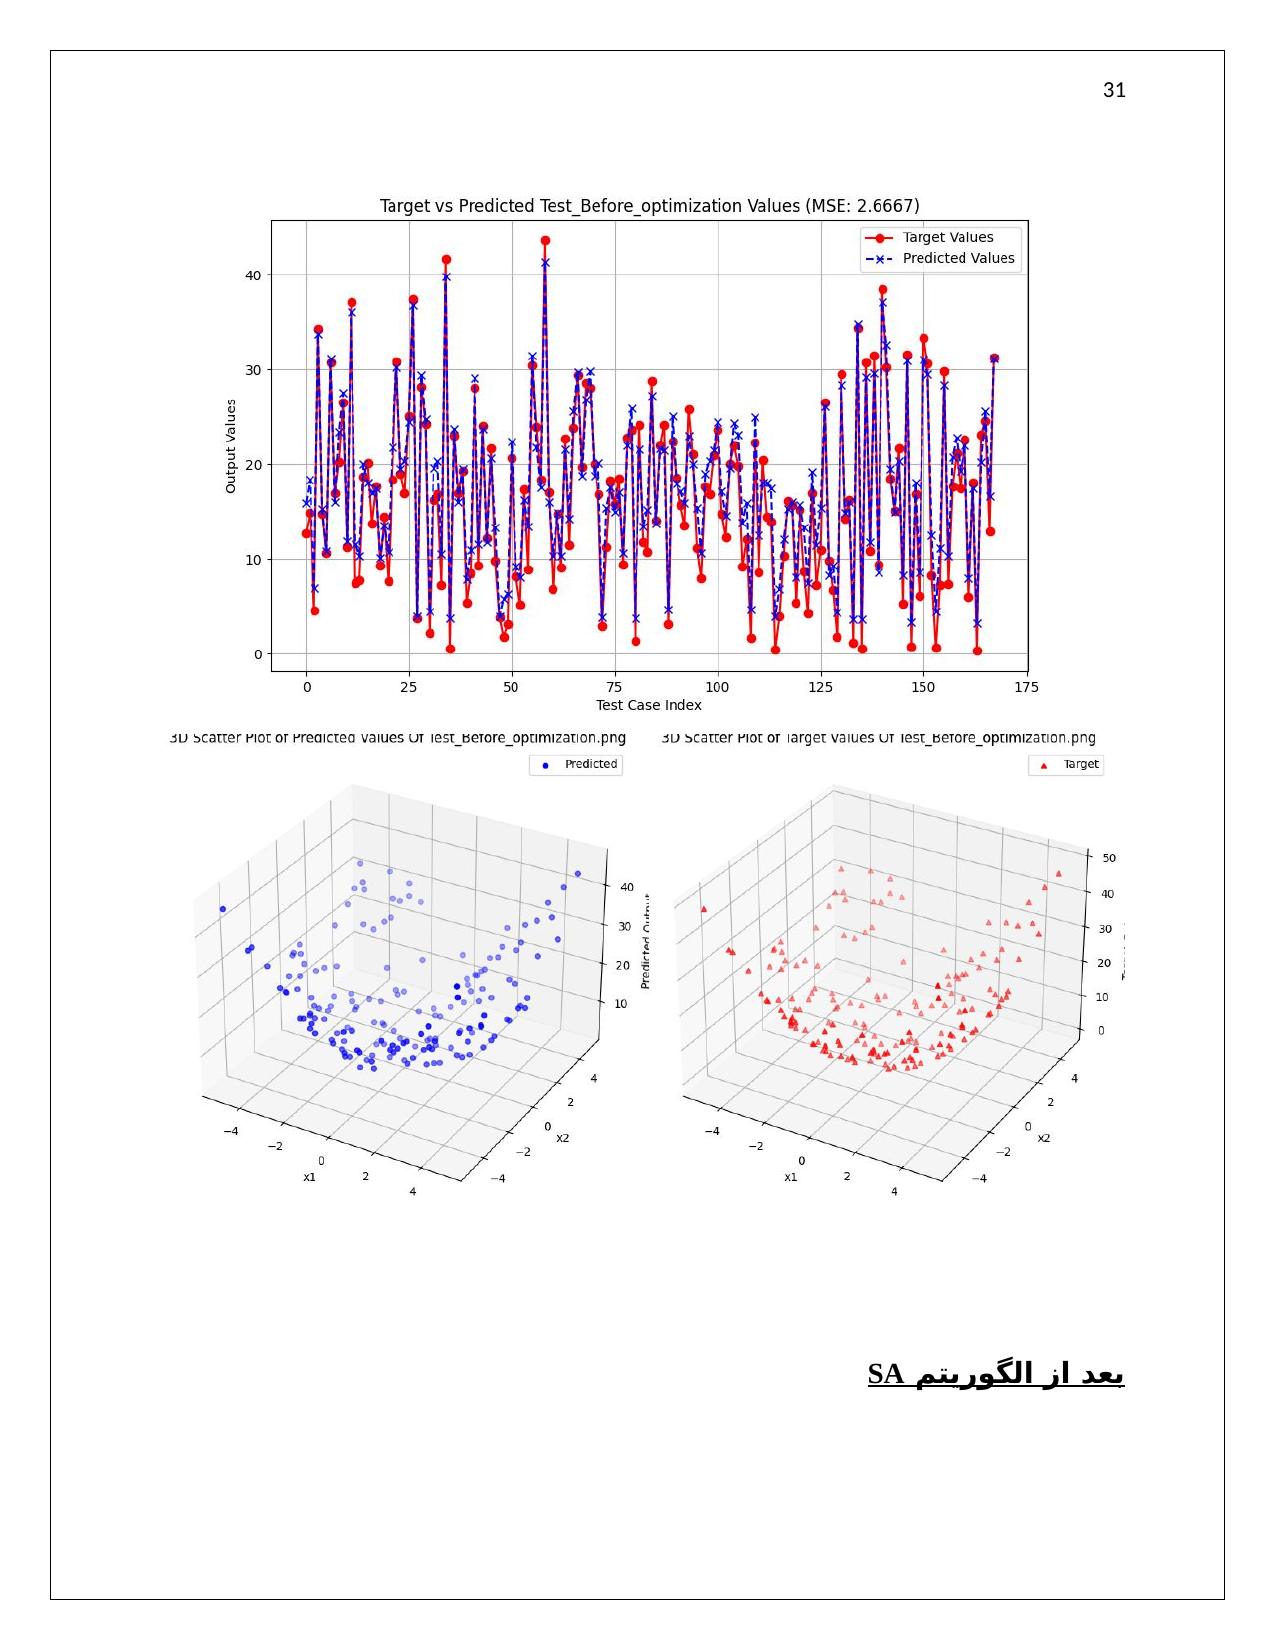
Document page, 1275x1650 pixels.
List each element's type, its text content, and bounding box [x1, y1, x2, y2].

picture [150, 150, 1125, 1222]
text بعد از الگوریتم SA [150, 1356, 1125, 1390]
